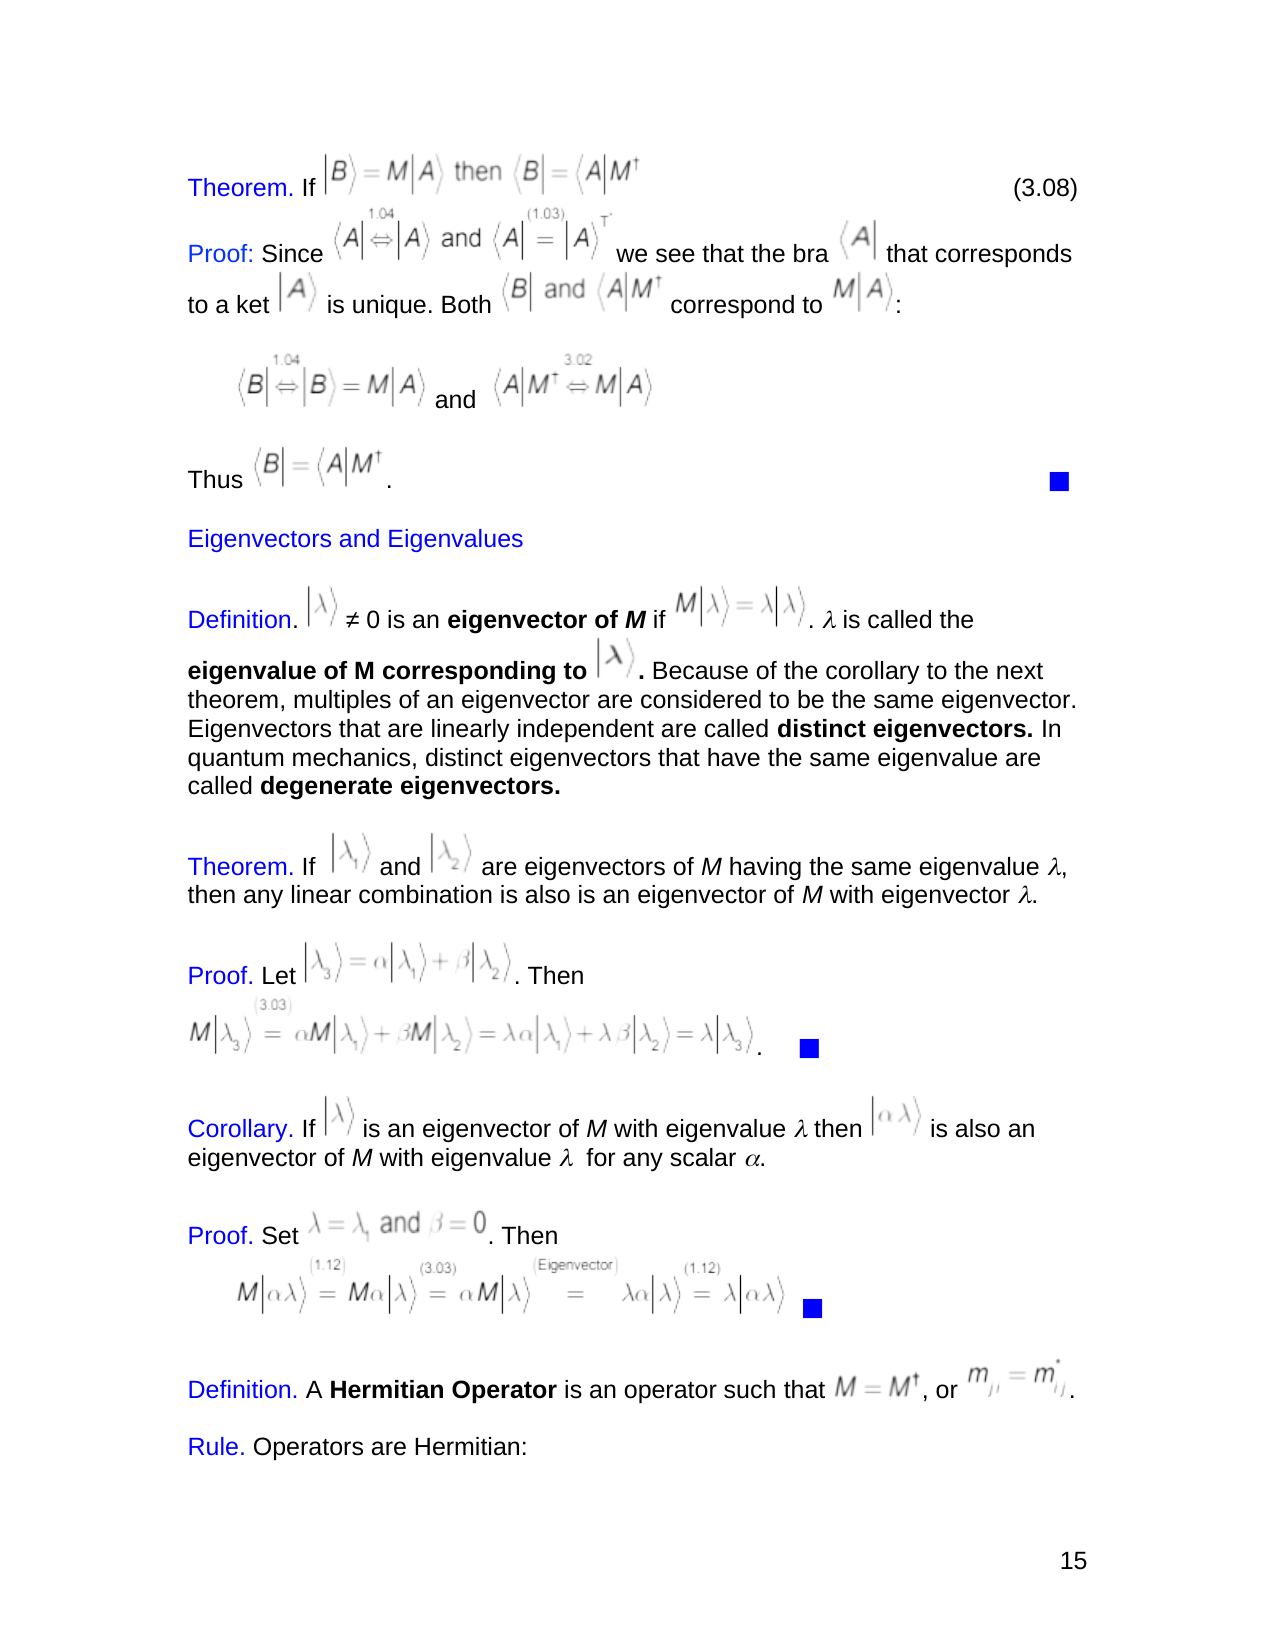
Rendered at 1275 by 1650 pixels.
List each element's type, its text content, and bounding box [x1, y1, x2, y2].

text Proof. Set . Then [187, 1201, 1087, 1249]
text Thus . ■ [187, 442, 1087, 496]
text Eigenvectors and Eigenvalues [187, 524, 1087, 553]
text and [187, 348, 1087, 413]
text ■ [187, 1249, 1087, 1323]
text Definition. ≠ 0 is an eigenvector of M if .  is called the eigenvalue of M corresponding to . Because of the corollary to the next theorem, multiples of an eigenvector are considered to be the same eigenvector. Eigenvectors that are linearly independent are called distinct eigenvectors. In quantum mechanics, distinct eigenvectors that have the same eigenvalue are called degenerate eigenvectors. [187, 582, 1087, 800]
text Corollary. If is an eigenvector of M with eigenvalue  then is also an eigenvector of M with eigenvalue  for any scalar . [187, 1092, 1087, 1172]
text Theorem. If and are eigenvectors of M having the same eigenvalue , then any linear combination is also is an eigenvector of M with eigenvector . [187, 829, 1087, 909]
text Rule. Operators are Hermitian: [187, 1432, 1087, 1461]
text Proof: Since we see that the bra that corresponds to a ket is unique. Both correspond to : [187, 201, 1087, 319]
text Proof. Let . Then . ■ [187, 938, 1087, 1063]
text Definition. A Hermitian Operator is an operator such that , or . [187, 1352, 1087, 1403]
text Theorem. If (3.08) [187, 150, 1087, 201]
